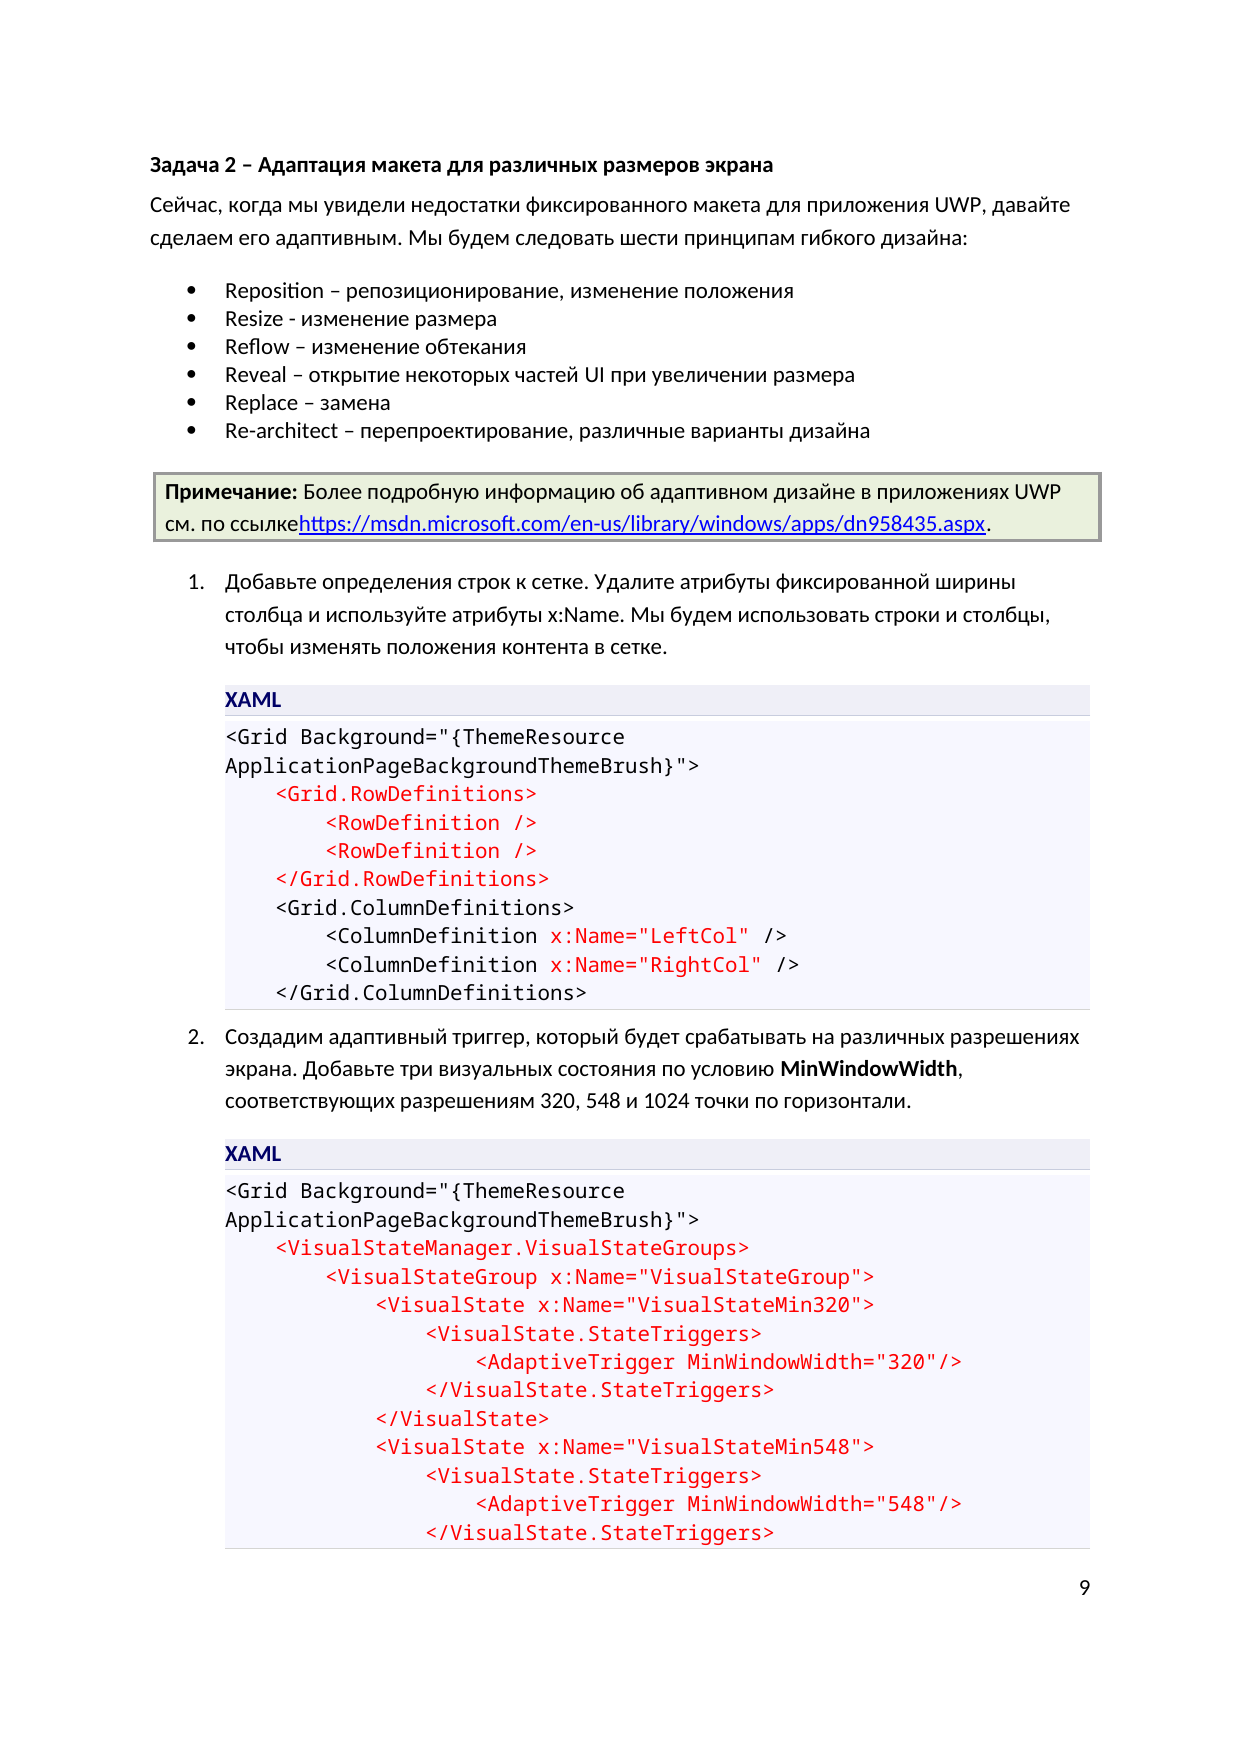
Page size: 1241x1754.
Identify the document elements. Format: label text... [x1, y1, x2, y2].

text <ColumnDefinition x:Name="RightCol" /> [225, 947, 1090, 976]
list Reveal – открытие некоторых частей UI при увеличении размера [187, 360, 1090, 388]
list Reposition – репозиционирование, изменение положения [187, 276, 1090, 304]
text <Grid Background="{ThemeResource ApplicationPageBackgroundThemeBrush}"> [225, 1175, 1090, 1231]
list Reflow – изменение обтекания [187, 332, 1090, 360]
text <Grid Background="{ThemeResource ApplicationPageBackgroundThemeBrush}"> [225, 721, 1090, 777]
list Resize - изменение размера [187, 304, 1090, 332]
list Создадим адаптивный триггер, который будет срабатывать на различных разрешениях экрана. Добавьте три визуальных состояния по условию MinWindowWidth, соответствующих разрешениям 320, 548 и 1024 точки по горизонтали. [187, 1022, 1090, 1114]
text XAML [225, 1139, 1090, 1169]
list Сейчас, когда мы увидели недостатки фиксированного макета для приложения UWP, давайте сделаем его адаптивным. Мы будем следовать шести принципам гибкого дизайна: [150, 191, 1090, 251]
text </VisualState.StateTriggers> [225, 1515, 1090, 1548]
list </VisualState.StateTriggers> [225, 1373, 1090, 1401]
text Задача 2 – Адаптация макета для различных размеров экрана [150, 150, 1090, 178]
text <VisualStateManager.VisualStateGroups> [225, 1231, 1090, 1259]
text <VisualState x:Name="VisualStateMin548"> [225, 1430, 1090, 1458]
text Примечание: Более подробную информацию об адаптивном дизайне в приложениях UWP см. по ссылкеhttps://msdn.microsoft.com/en-us/library/windows/apps/dn958435.aspx. [156, 475, 1098, 539]
text <Grid.ColumnDefinitions> [225, 890, 1090, 919]
list Re-architect – перепроектирование, различные варианты дизайна [187, 416, 1090, 444]
text <VisualState.StateTriggers> [225, 1316, 1090, 1344]
text XAML [225, 685, 1090, 715]
list Replace – замена [187, 388, 1090, 416]
text <VisualState.StateTriggers> [225, 1458, 1090, 1487]
text </Grid.ColumnDefinitions> [225, 976, 1090, 1009]
text </VisualState> [225, 1401, 1090, 1430]
text <AdaptiveTrigger MinWindowWidth="548"/> [225, 1487, 1090, 1515]
text <VisualStateGroup x:Name="VisualStateGroup"> [225, 1259, 1090, 1288]
text <AdaptiveTrigger MinWindowWidth="320"/> [225, 1344, 1090, 1373]
text <VisualState x:Name="VisualStateMin320"> [225, 1288, 1090, 1316]
text <RowDefinition /> [225, 805, 1090, 833]
text <Grid.RowDefinitions> [225, 777, 1090, 805]
text <RowDefinition /> [225, 833, 1090, 862]
text <ColumnDefinition x:Name="LeftCol" /> [225, 919, 1090, 947]
text </Grid.RowDefinitions> [225, 862, 1090, 890]
list Добавьте определения строк к сетке. Удалите атрибуты фиксированной ширины столбца и используйте атрибуты x:Name. Мы будем использовать строки и столбцы, чтобы изменять положения контента в сетке. [187, 567, 1090, 660]
